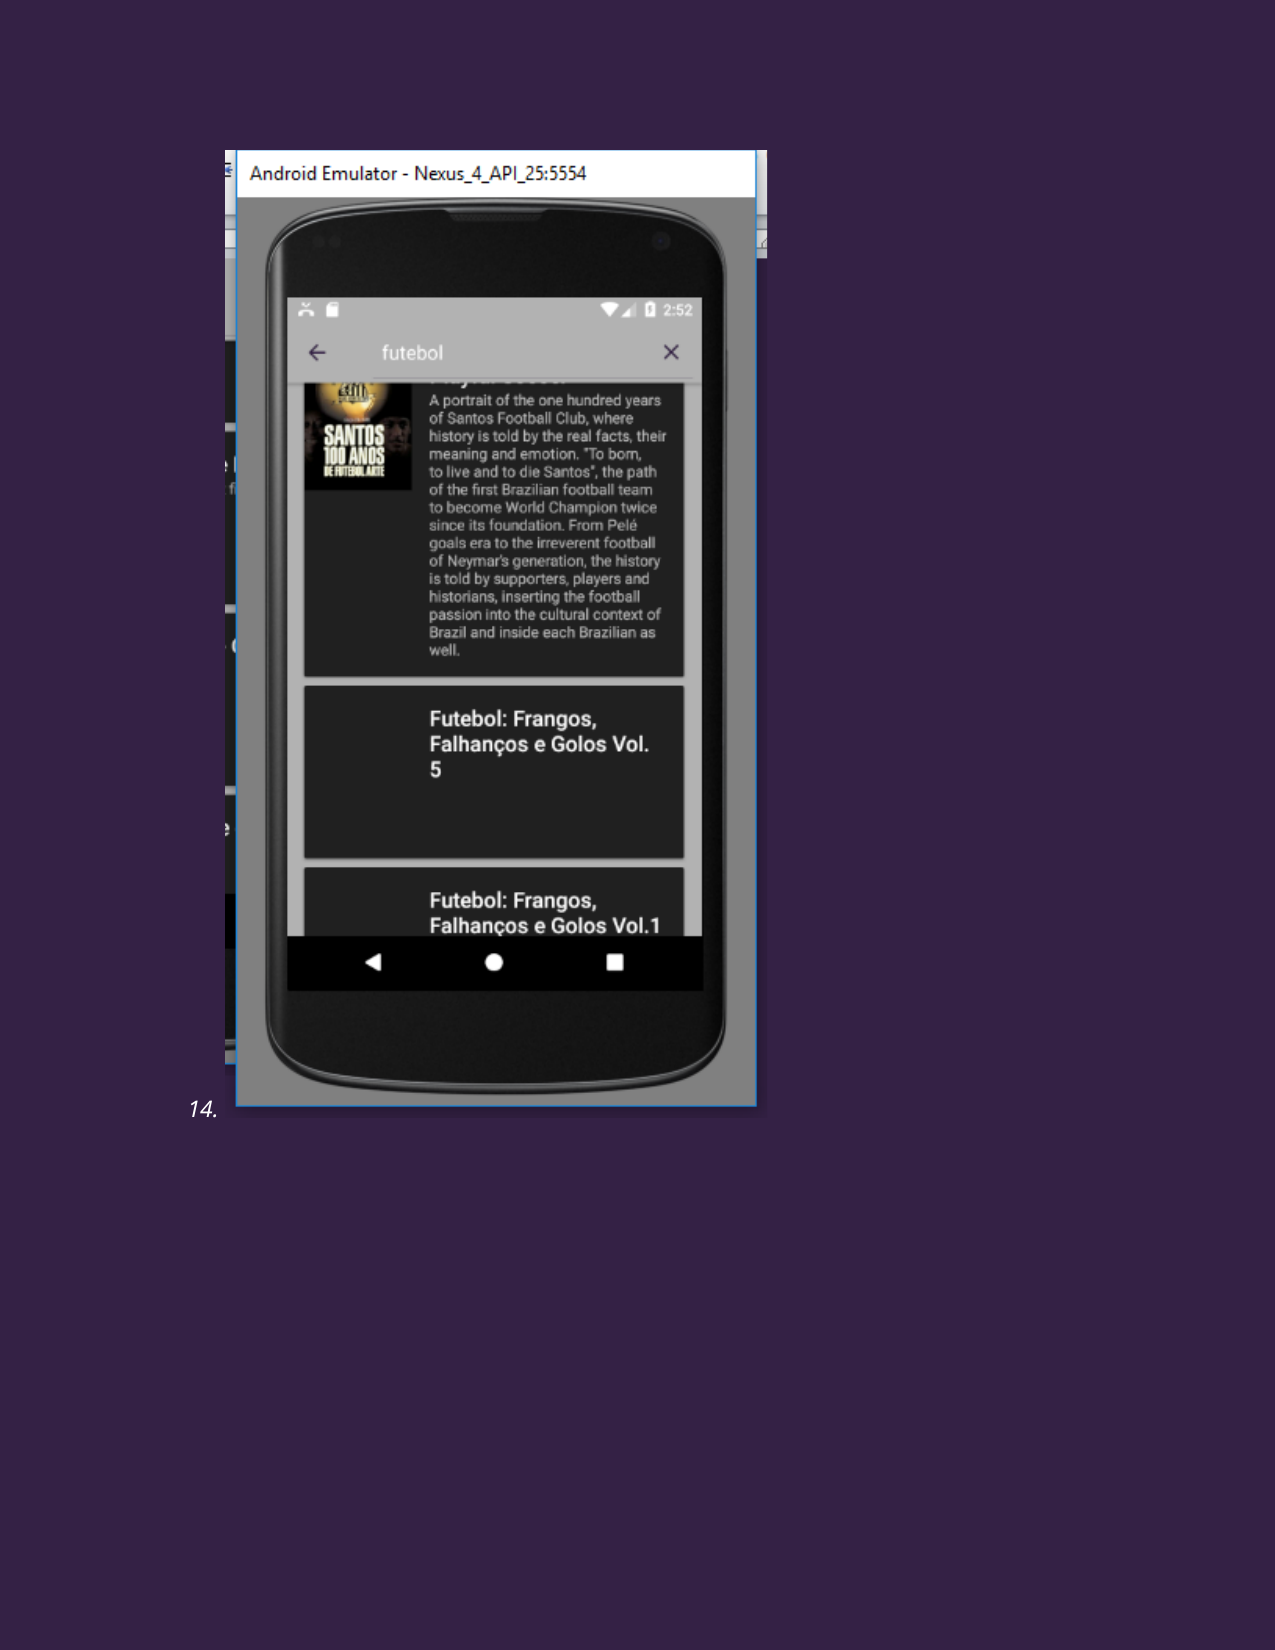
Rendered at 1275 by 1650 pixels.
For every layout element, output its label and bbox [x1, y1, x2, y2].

picture [225, 150, 768, 1118]
